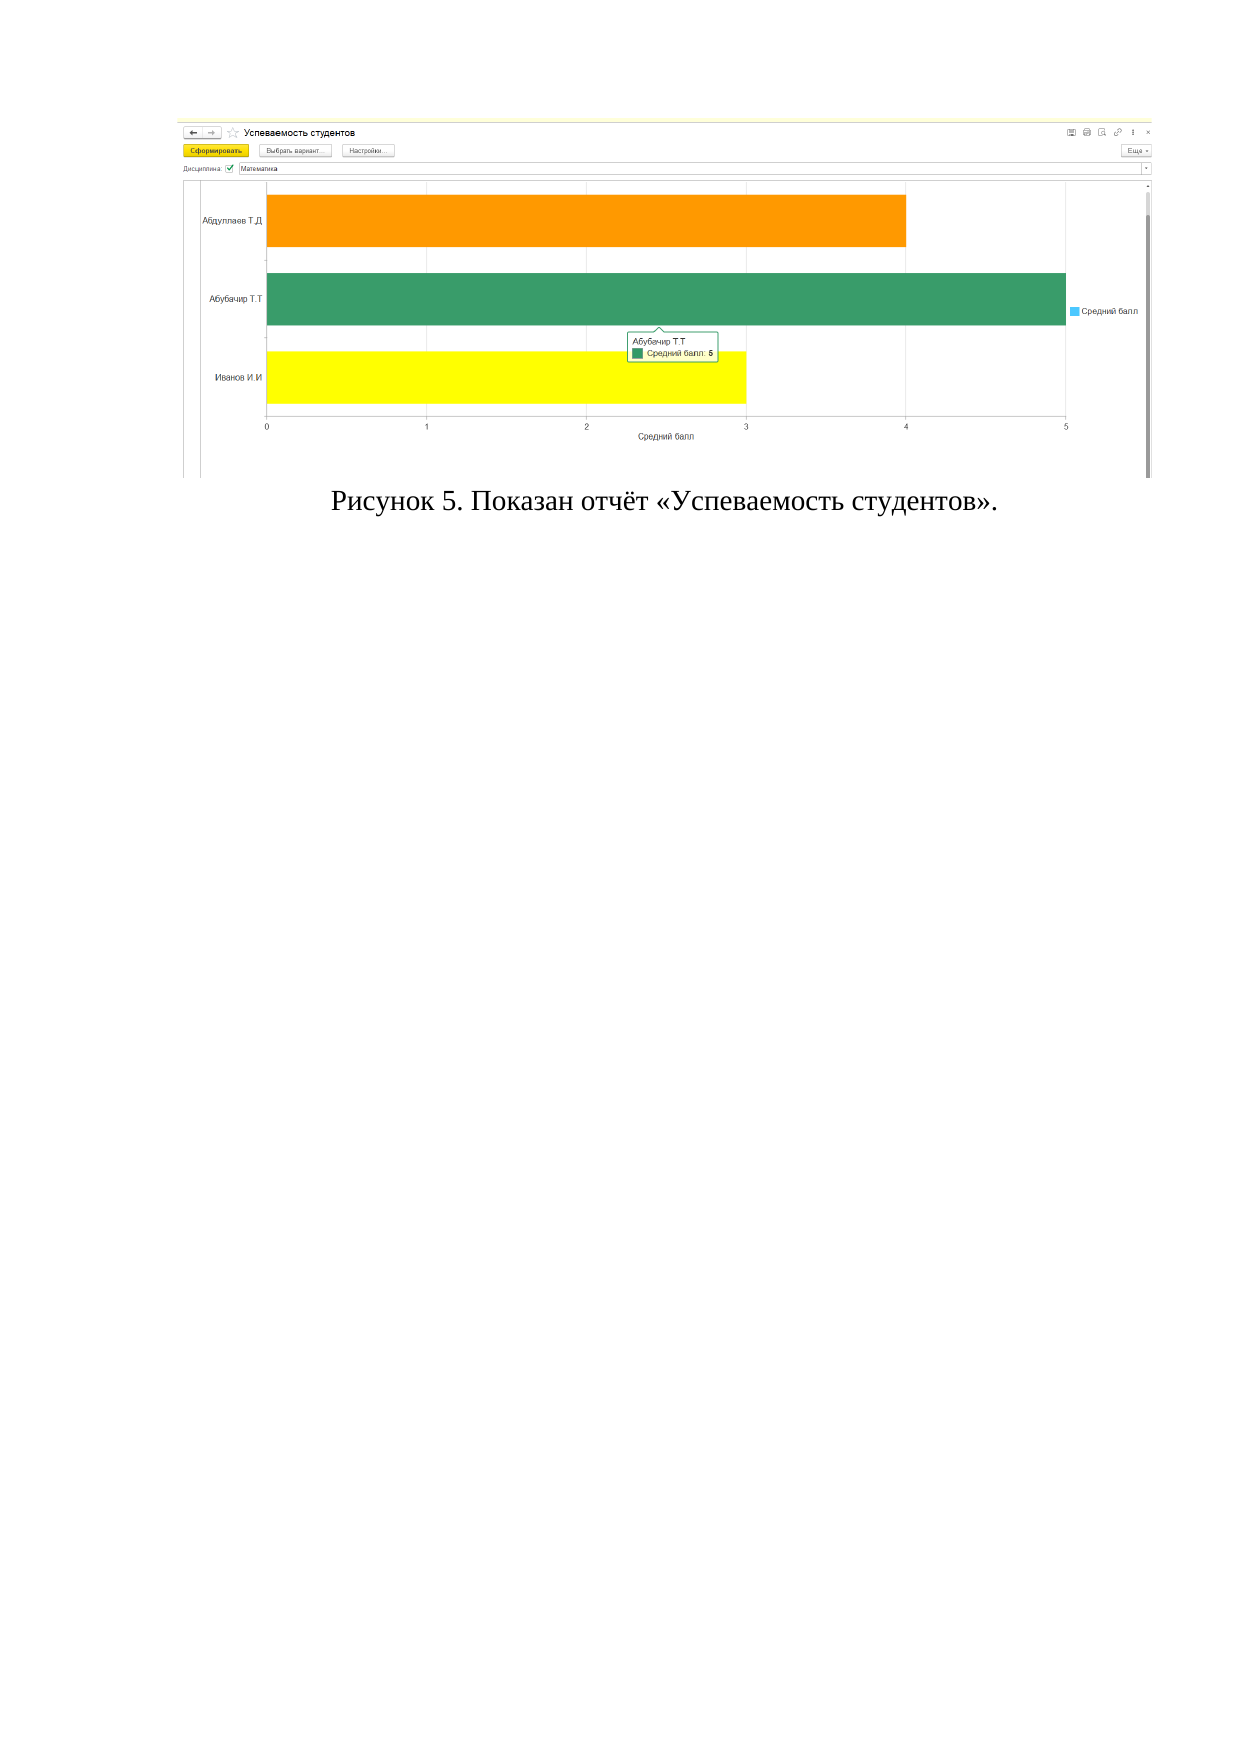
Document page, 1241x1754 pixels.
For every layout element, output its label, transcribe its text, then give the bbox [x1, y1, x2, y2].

text Рисунок 5. Показан отчёт «Успеваемость студентов». [177, 483, 1152, 517]
picture [177, 118, 1152, 478]
